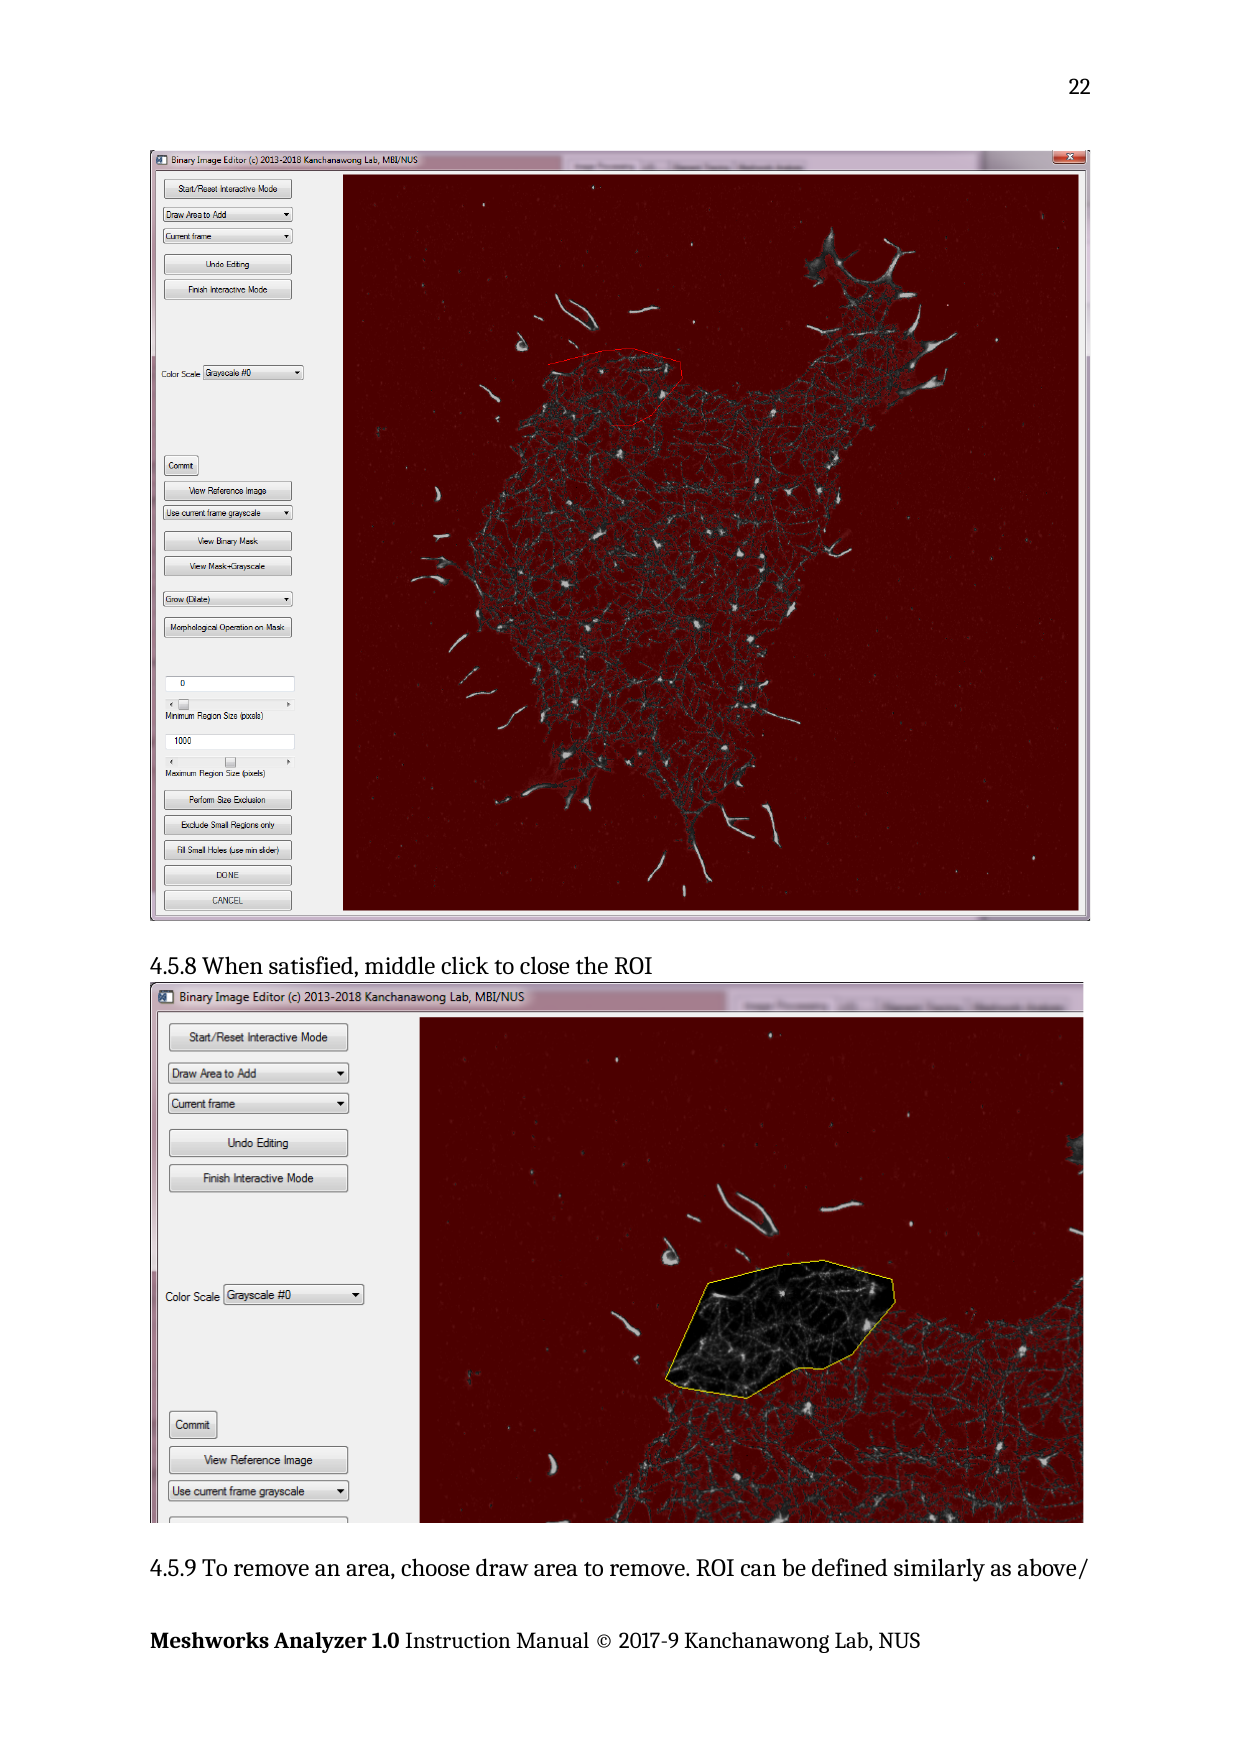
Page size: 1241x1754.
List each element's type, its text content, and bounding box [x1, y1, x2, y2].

text 4.5.8 When satisfied, middle click to close the ROI [150, 952, 1090, 981]
picture [150, 982, 1084, 1523]
picture [150, 150, 1091, 921]
text 4.5.9 To remove an area, choose draw area to remove. ROI can be defined similarly as above/ [150, 1554, 1090, 1582]
